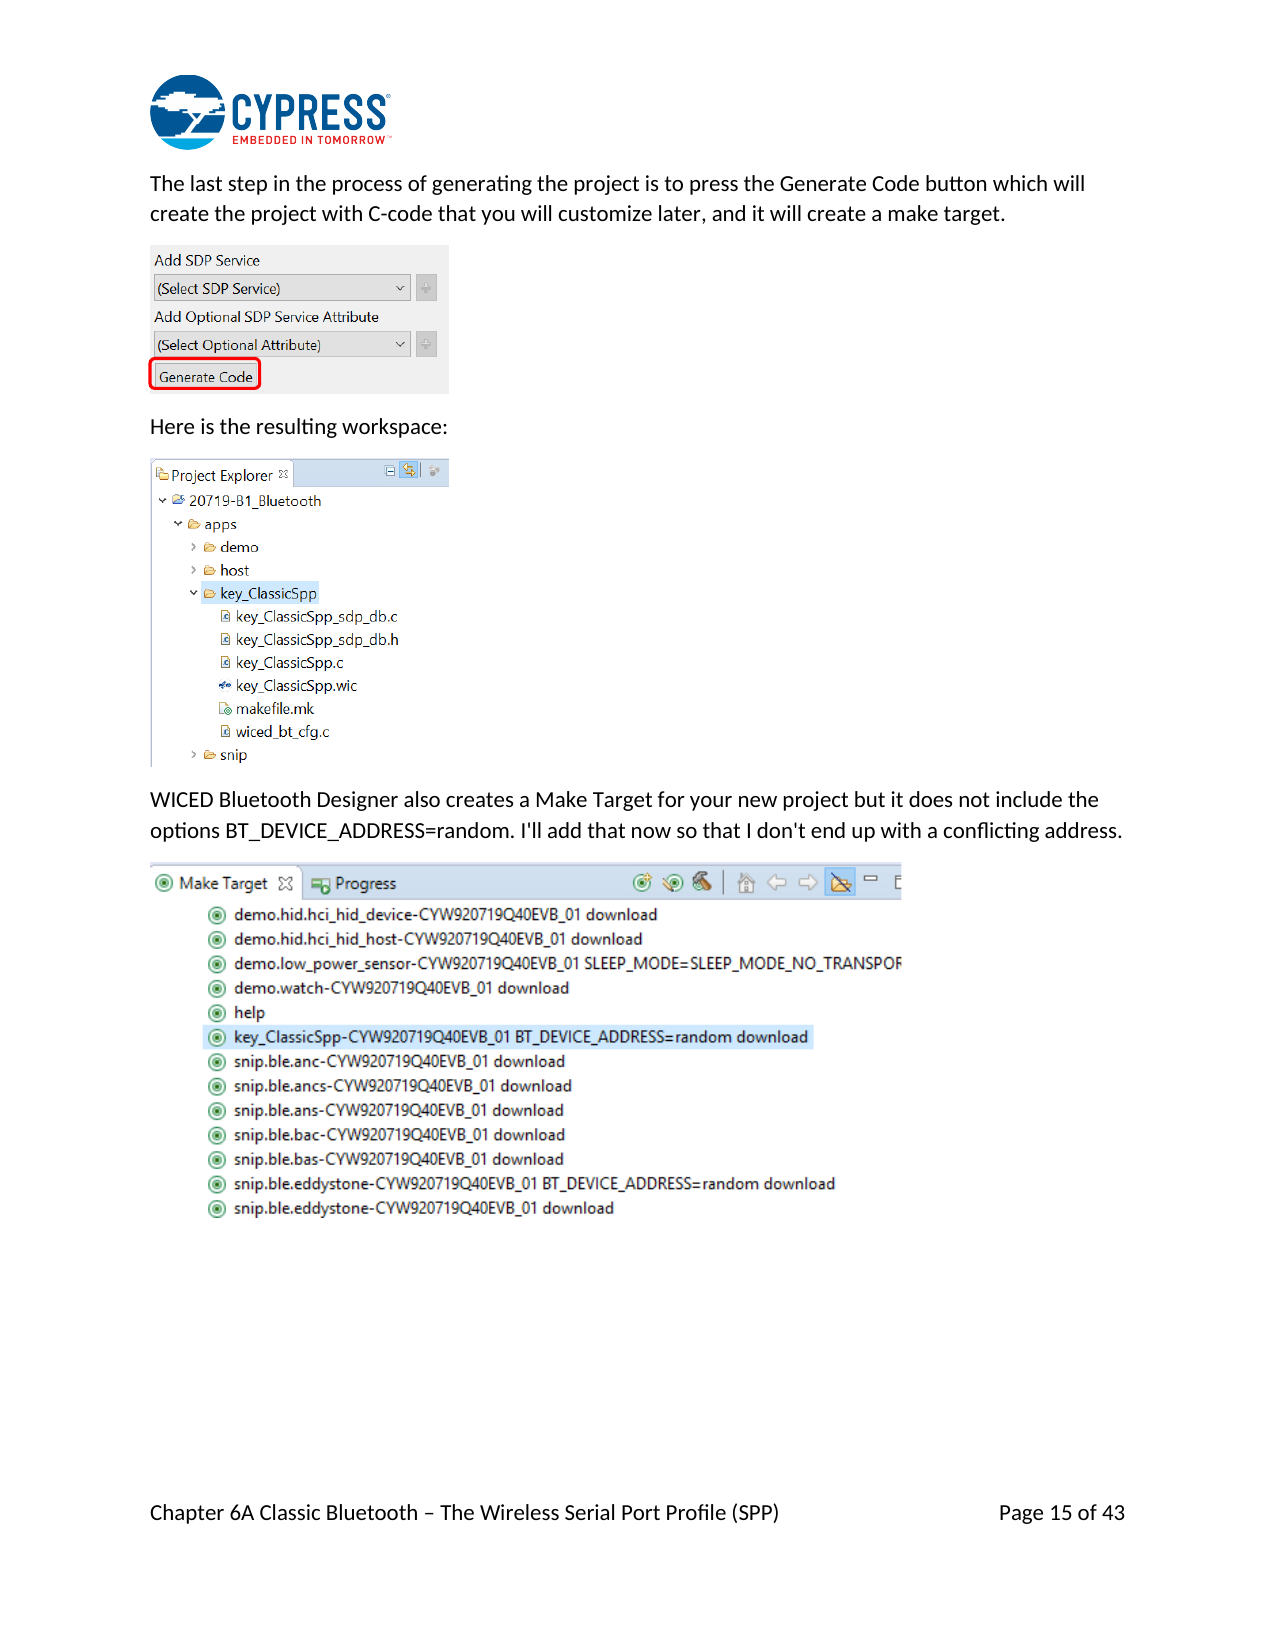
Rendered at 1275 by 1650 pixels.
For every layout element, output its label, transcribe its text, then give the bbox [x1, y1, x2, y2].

text Here is the resulting workspace: [150, 412, 1125, 440]
picture [150, 245, 449, 394]
picture [150, 862, 902, 1218]
text The last step in the process of generating the project is to press the Generate Code button which will create the project with C-code that you will customize later, and it will create a make target. [150, 169, 1125, 227]
picture [152, 361, 258, 386]
text WICED Bluetooth Designer also creates a Make Target for your new project but it does not include the options BT_DEVICE_ADDRESS=random. I'll add that now so that I don't end up with a conflicting address. [150, 786, 1125, 844]
picture [150, 458, 449, 767]
picture [150, 75, 392, 150]
